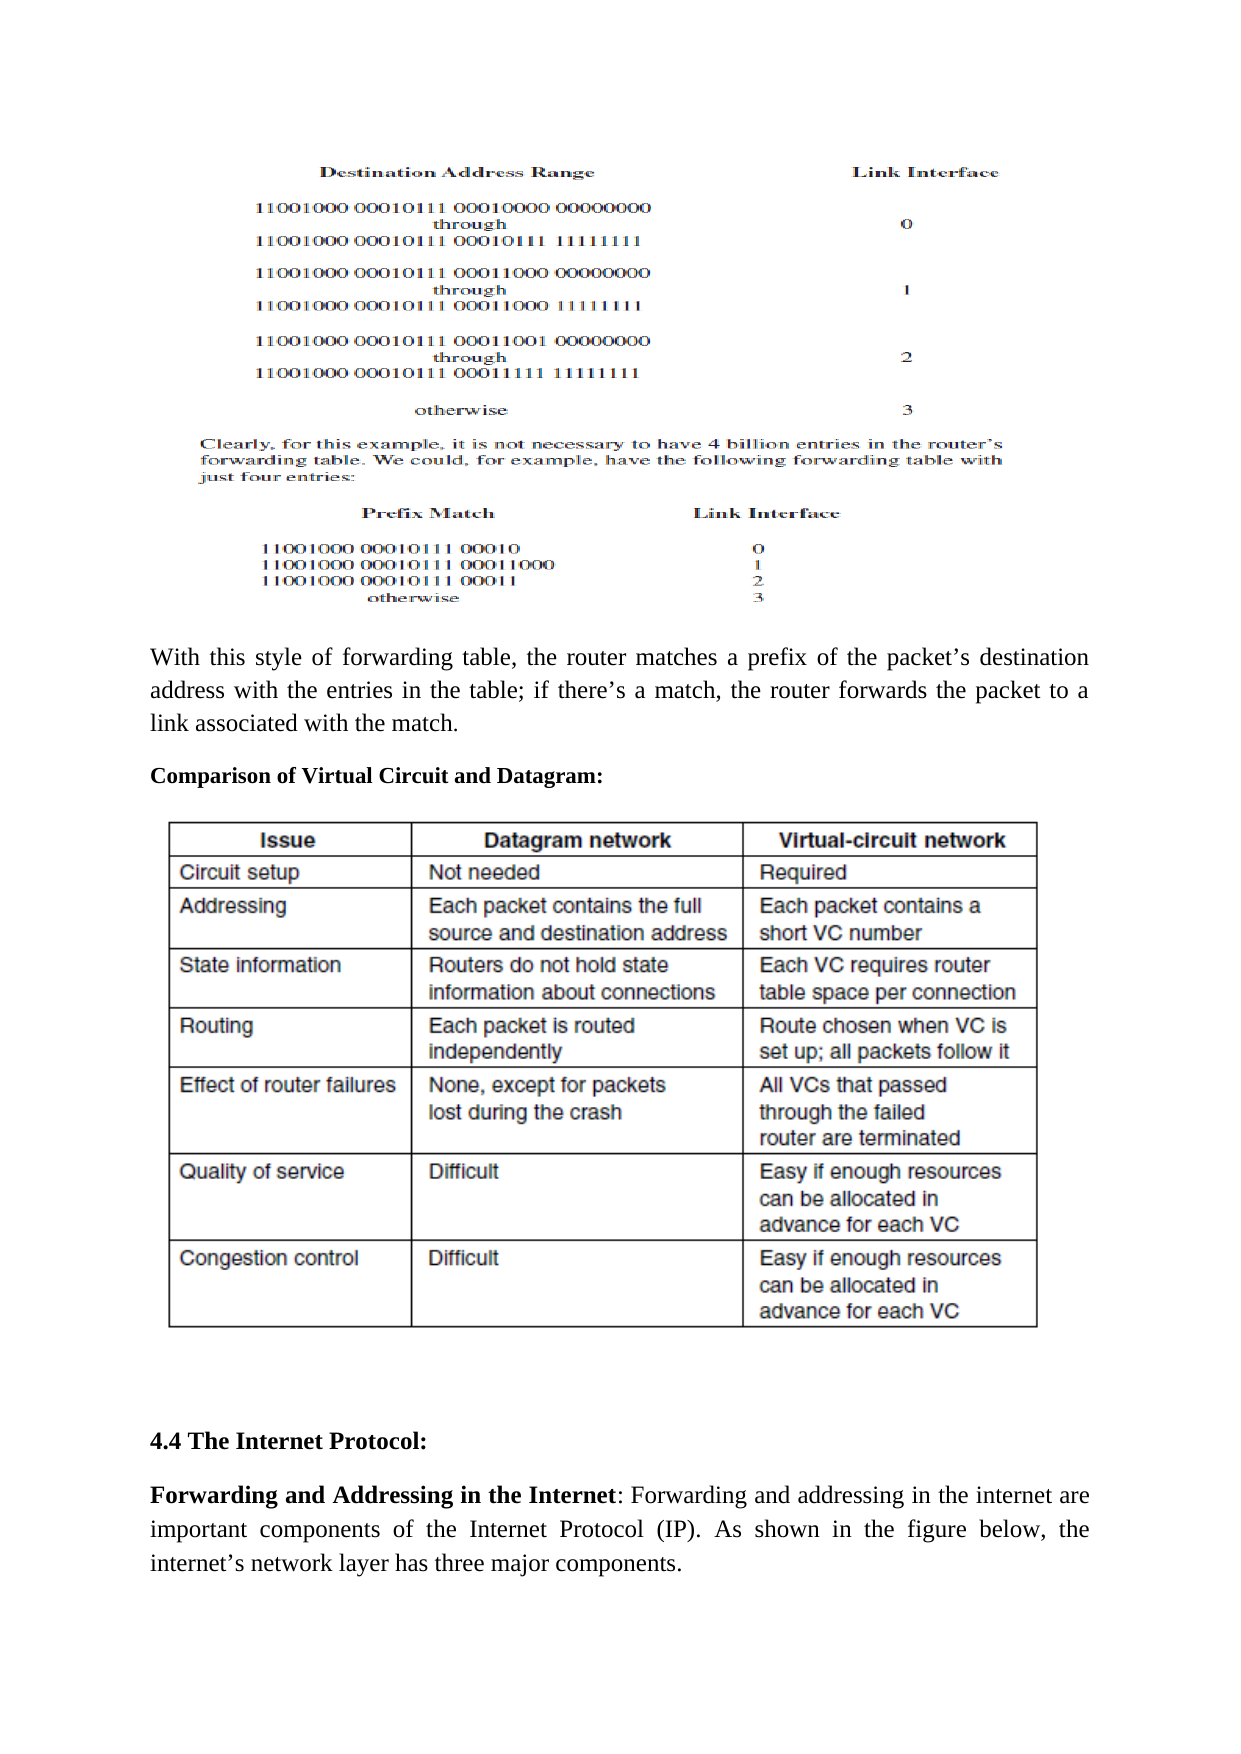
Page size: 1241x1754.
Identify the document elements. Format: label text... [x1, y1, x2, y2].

text Comparison of Virtual Circuit and Datagram: [150, 762, 1090, 788]
text With this style of forwarding table, the router matches a prefix of the packet’s destination address with the entries in the table; if there’s a match, the router forwards the packet to a link associated with the match. [150, 642, 1090, 737]
text 4.4 The Internet Protocol: [150, 1426, 1090, 1455]
text Forwarding and Addressing in the Internet: Forwarding and addressing in the internet are important components of the Internet Protocol (IP). As shown in the figure below, the internet’s network layer has three major components. [150, 1480, 1090, 1577]
picture [150, 150, 1038, 618]
